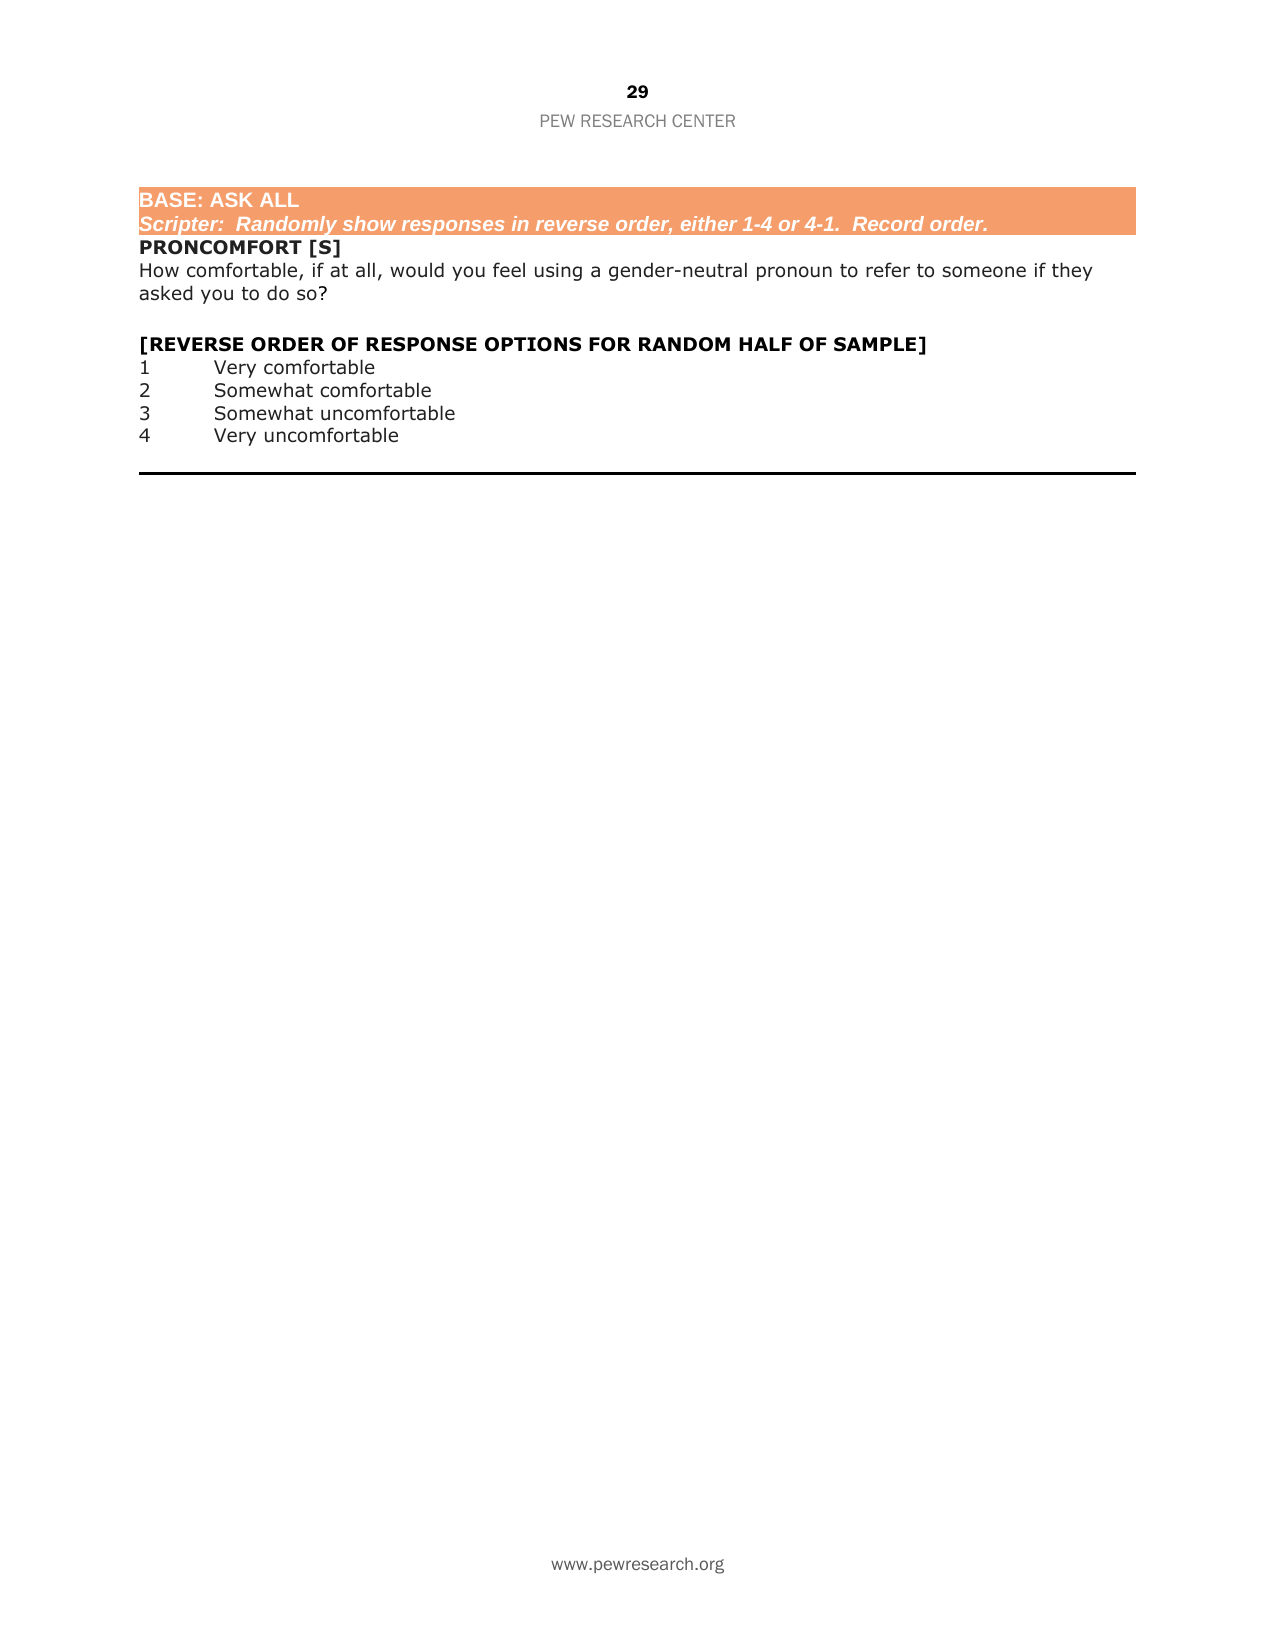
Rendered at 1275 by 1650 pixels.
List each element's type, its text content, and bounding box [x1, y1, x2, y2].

text BASE: ASK ALL [139, 187, 1136, 211]
list Somewhat comfortable [139, 378, 1136, 401]
text [REVERSE ORDER OF RESPONSE OPTIONS FOR RANDOM HALF OF SAMPLE] [139, 333, 1136, 355]
text How comfortable, if at all, would you feel using a gender-neutral pronoun to refer to someone if they asked you to do so? [139, 258, 1136, 304]
text PRONCOMFORT [S] [139, 235, 1136, 258]
list Very uncomfortable [139, 424, 1136, 447]
list Somewhat uncomfortable [139, 401, 1136, 424]
list Very comfortable [139, 355, 1136, 378]
text Scripter: Randomly show responses in reverse order, either 1-4 or 4-1. Record order. [139, 211, 1136, 235]
